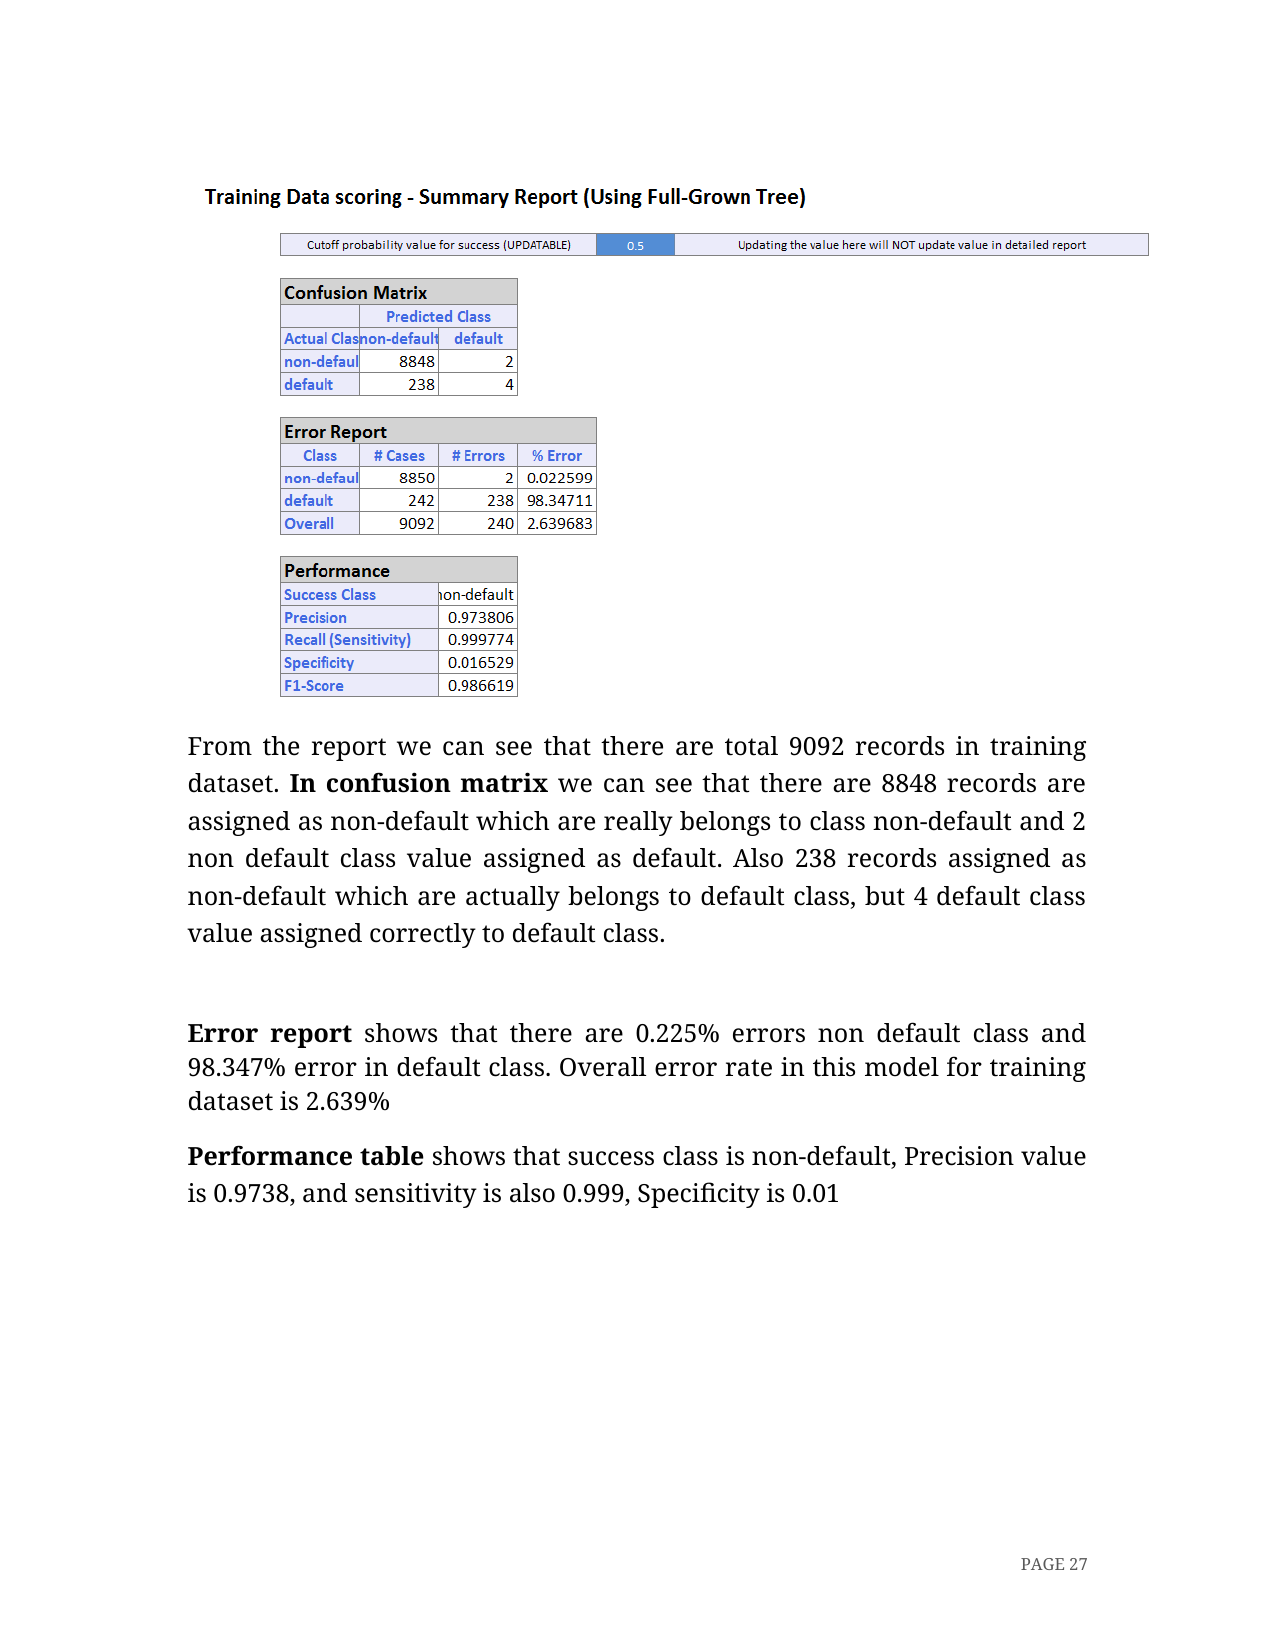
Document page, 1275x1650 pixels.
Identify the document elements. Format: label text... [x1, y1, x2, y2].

text Performance table shows that success class is non-default, Precision value is 0.9738, and sensitivity is also 0.999, Specificity is 0.01 [187, 1138, 1087, 1210]
picture [187, 180, 1163, 705]
text Error report shows that there are 0.225% errors non default class and 98.347% error in default class. Overall error rate in this model for training dataset is 2.639% [187, 1015, 1087, 1117]
text From the report we can see that there are total 9092 records in training dataset. In confusion matrix we can see that there are 8848 records are assigned as non-default which are really belongs to class non-default and 2 non default class value assigned as default. Also 238 records assigned as non-default which are actually belongs to default class, but 4 default class value assigned correctly to default class. [187, 728, 1087, 949]
